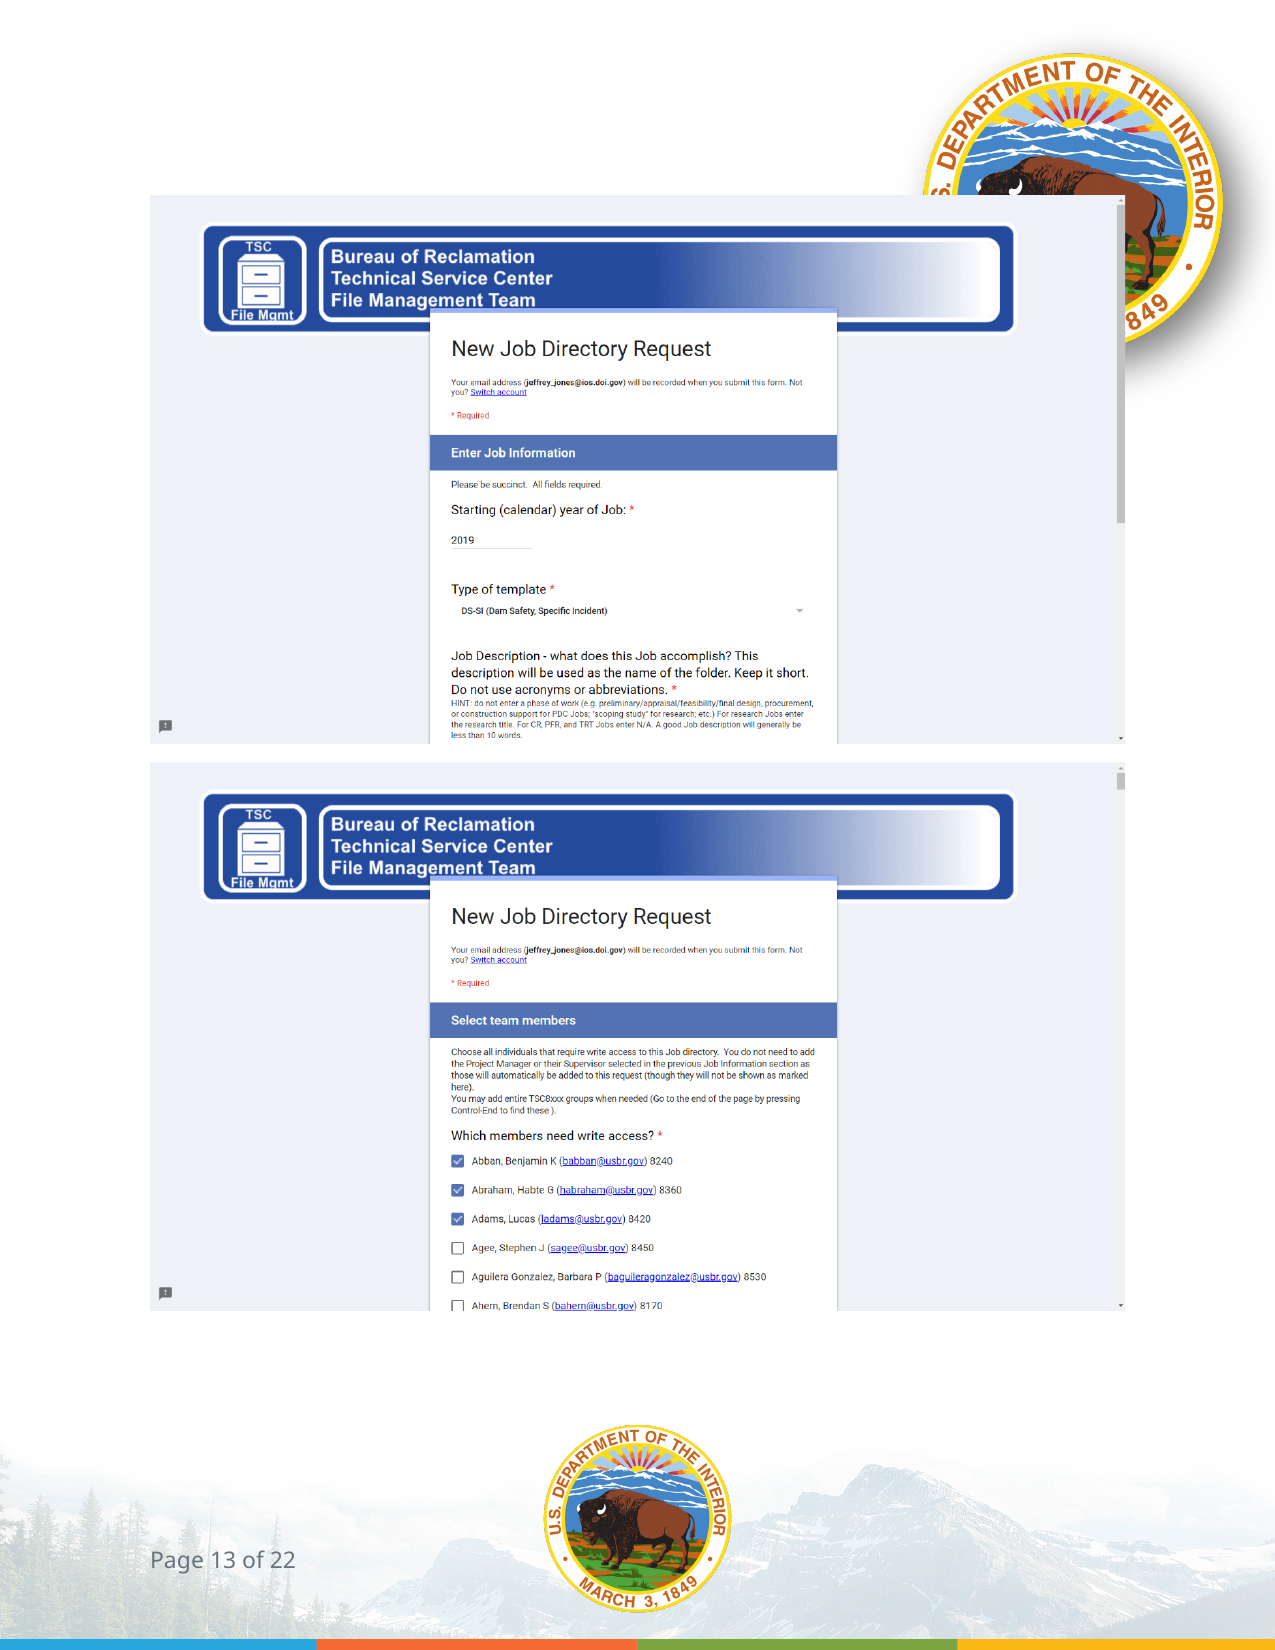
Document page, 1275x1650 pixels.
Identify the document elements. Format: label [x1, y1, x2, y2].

picture [150, 762, 1125, 1311]
picture [0, 1425, 1275, 1650]
picture [150, 52, 1224, 744]
